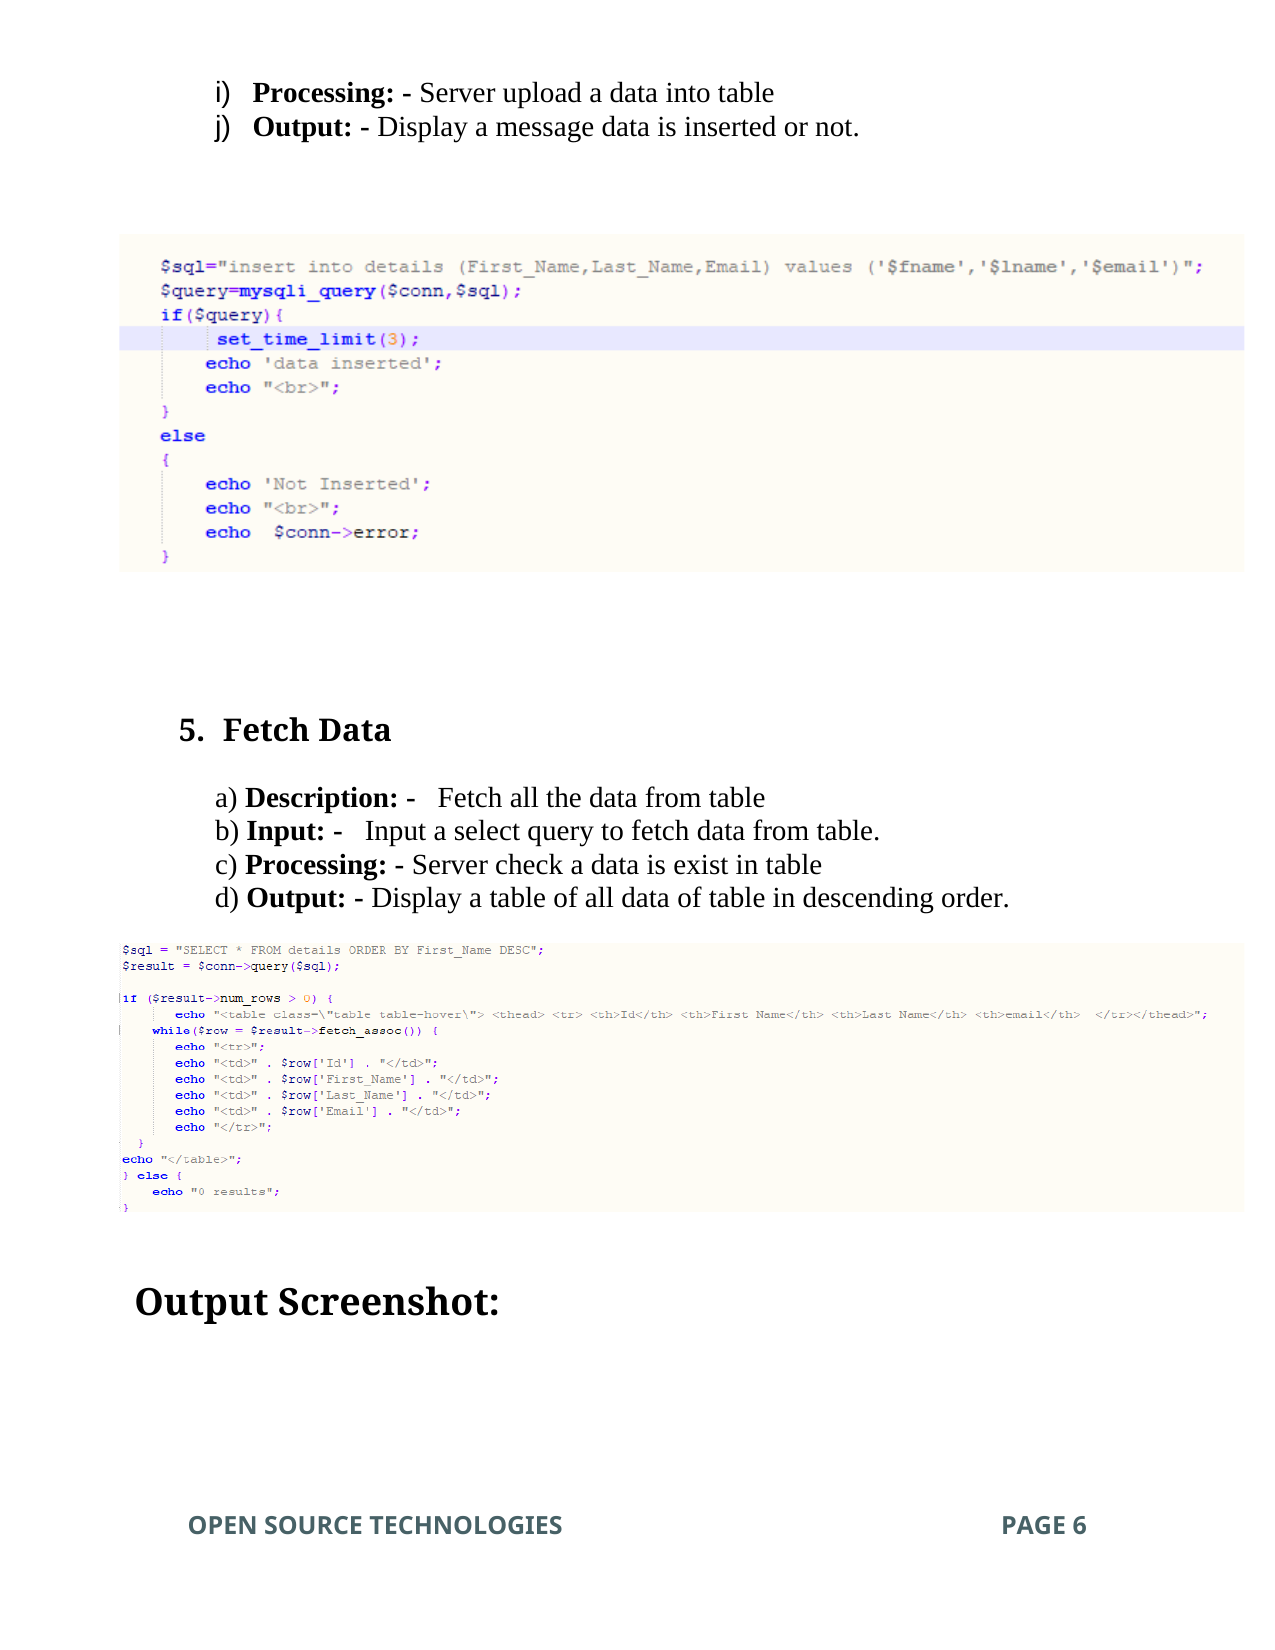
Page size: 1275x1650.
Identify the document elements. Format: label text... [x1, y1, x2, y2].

picture [119, 943, 1245, 1212]
list Output Screenshot: [134, 1275, 1200, 1326]
list Output: - Display a message data is inserted or not. [215, 109, 1200, 142]
list Fetch Data [178, 708, 1200, 751]
picture [119, 234, 1245, 572]
text c) Processing: - Server check a data is exist in table [177, 847, 1200, 880]
text a) Description: - Fetch all the data from table [177, 780, 1200, 813]
list Processing: - Server upload a data into table [215, 75, 1200, 109]
text d) Output: - Display a table of all data of table in descending order. [112, 880, 1200, 914]
text b) Input: - Input a select query to fetch data from table. [177, 813, 1200, 847]
